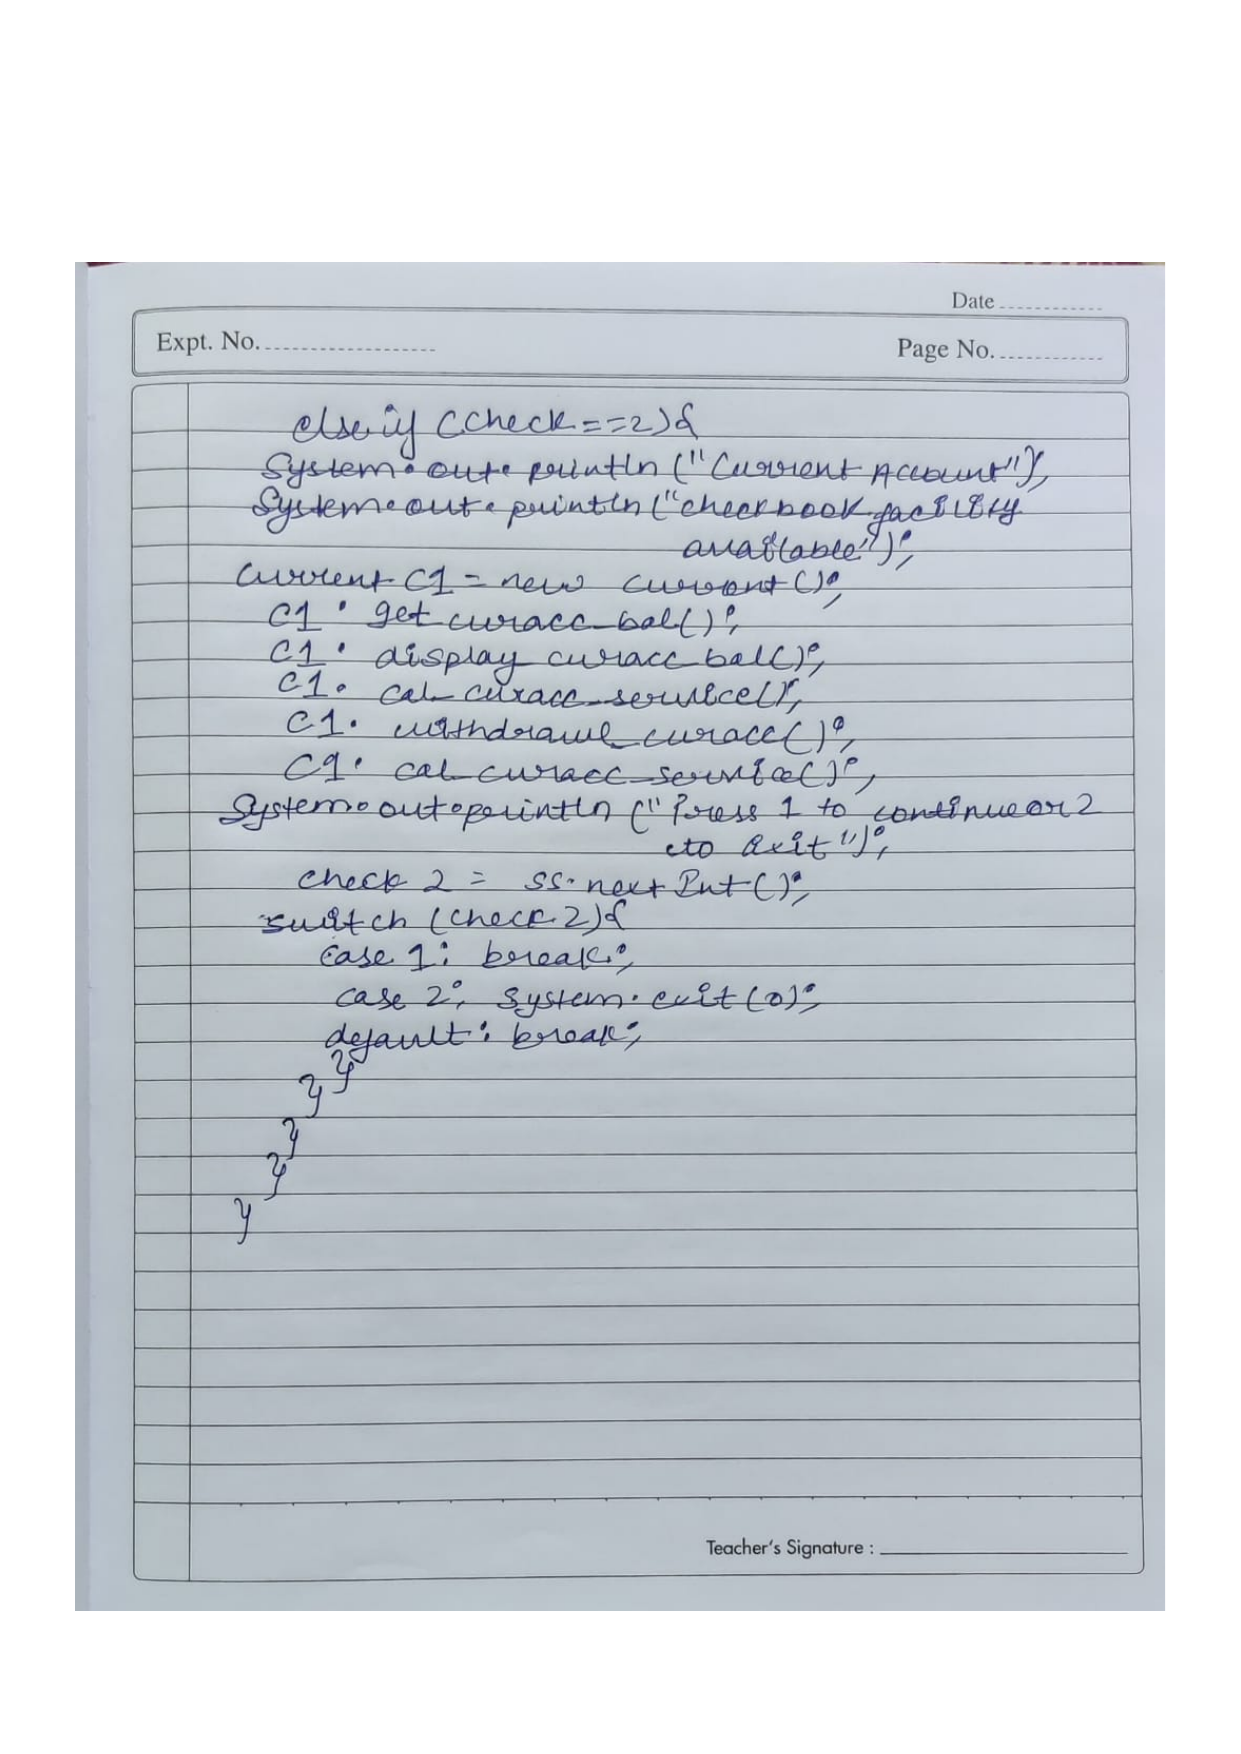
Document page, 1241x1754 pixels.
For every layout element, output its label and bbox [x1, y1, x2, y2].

picture [75, 262, 1166, 1611]
